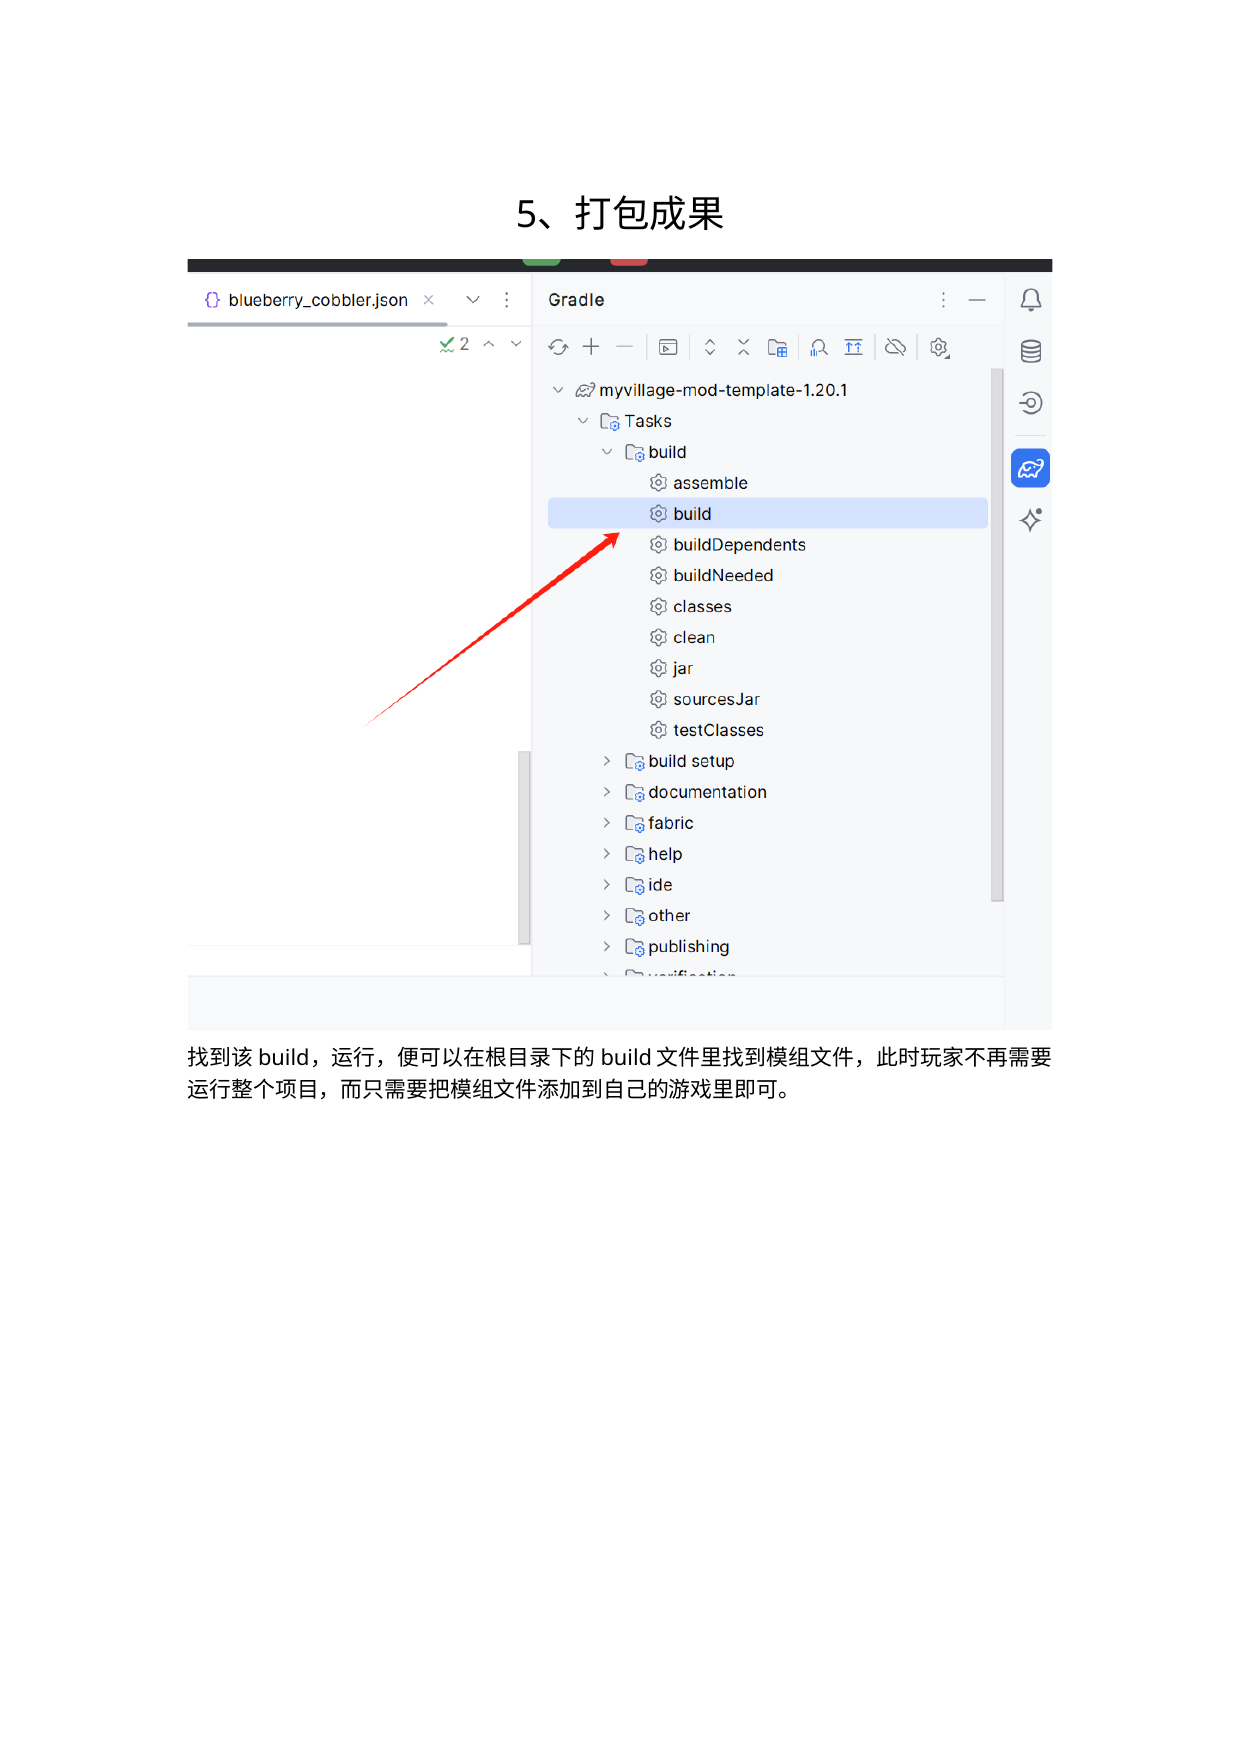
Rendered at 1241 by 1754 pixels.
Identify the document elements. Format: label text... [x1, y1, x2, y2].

text 找到该build，运行，便可以在根目录下的build文件里找到模组文件，此时玩家不再需要运行整个项目，而只需要把模组文件添加到自己的游戏里即可。 [187, 1039, 1053, 1104]
picture [187, 259, 1053, 1030]
subtitle 打包成果 [187, 178, 1053, 243]
